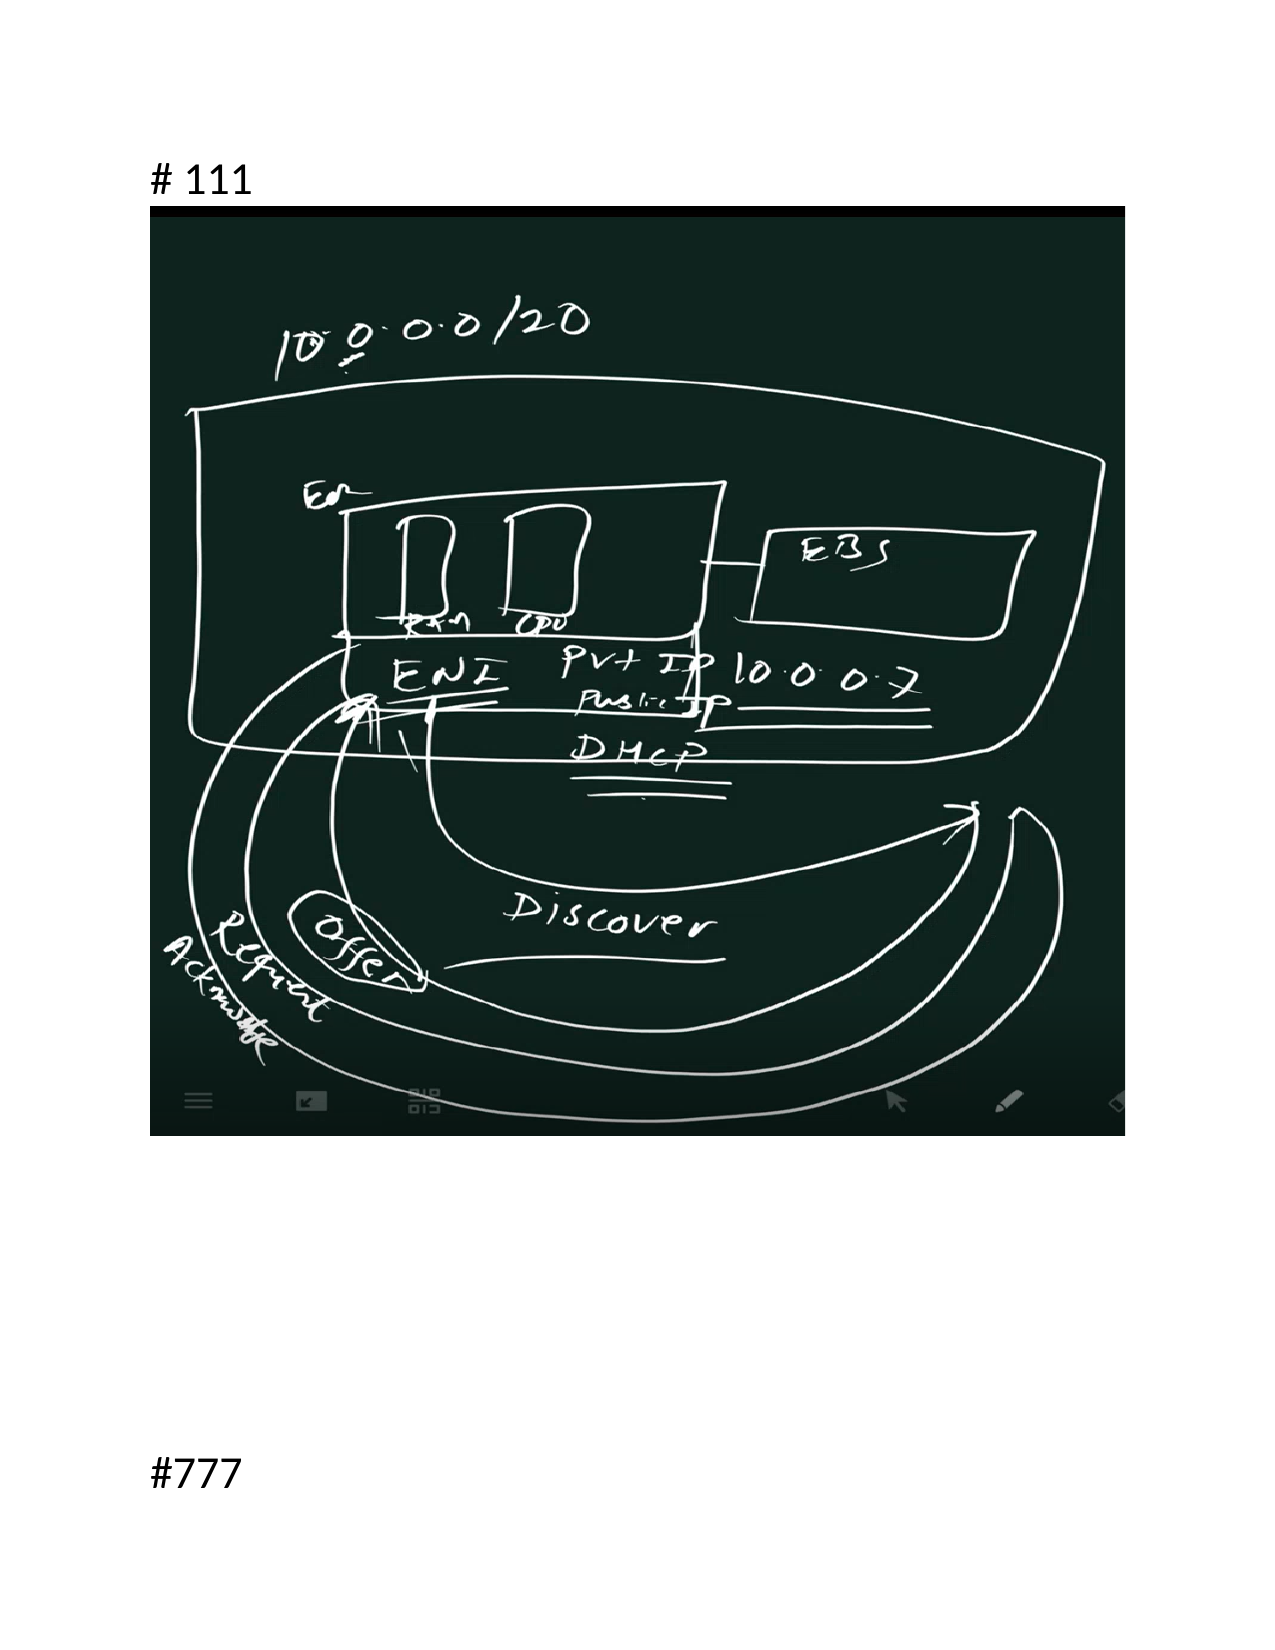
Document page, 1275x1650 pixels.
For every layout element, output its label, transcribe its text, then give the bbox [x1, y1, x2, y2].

picture [150, 206, 1125, 1136]
text #777 [150, 1444, 1125, 1499]
text # 111 [150, 150, 1125, 206]
